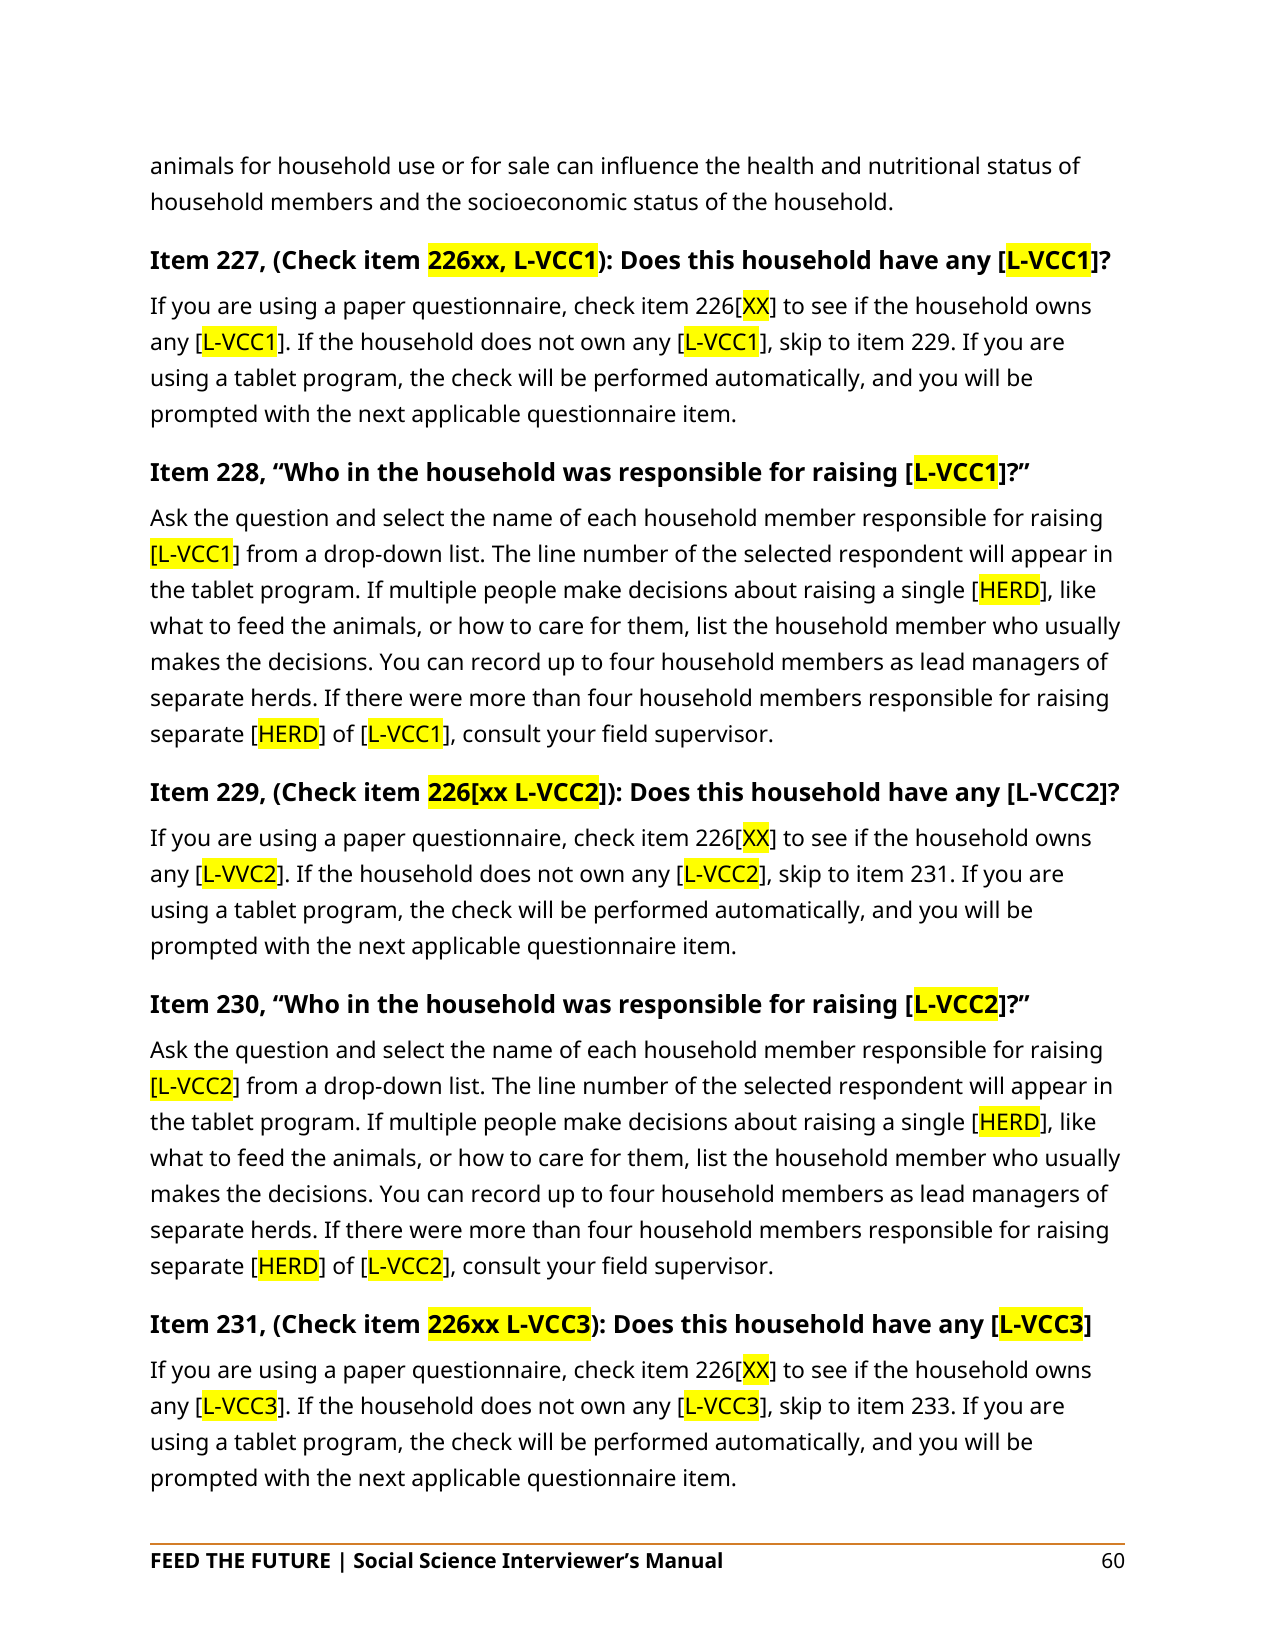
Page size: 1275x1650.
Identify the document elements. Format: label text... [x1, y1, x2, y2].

text If you are using a paper questionnaire, check item 226[XX] to see if the household owns any [L-VVC2]. If the household does not own any [L-VCC2], skip to item 231. If you are using a tablet program, the check will be performed automatically, and you will be prompted with the next applicable questionnaire item. [150, 822, 1125, 961]
subtitle Item 230, “Who in the household was responsible for raising [L-VCC2]?” [998, 987, 1125, 1021]
subtitle Item 228, “Who in the household was responsible for raising [L-VCC1]?” [150, 455, 914, 489]
subtitle Item 229, (Check item 226[xx L-VCC2]): Does this household have any [L-VCC2]? [599, 775, 1125, 809]
subtitle Item 230, “Who in the household was responsible for raising [L-VCC2]?” [150, 987, 914, 1021]
subtitle Item 231, (Check item 226xx L-VCC3): Does this household have any [L-VCC3] [591, 1307, 999, 1341]
text Ask the question and select the name of each household member responsible for raising [L-VCC1] from a drop-down list. The line number of the selected respondent will appear in the tablet program. If multiple people make decisions about raising a single [HERD], like what to feed the animals, or how to care for them, list the household member who usually makes the decisions. You can record up to four household members as lead managers of separate herds. If there were more than four household members responsible for raising separate [HERD] of [L-VCC1], consult your field supervisor. [150, 502, 1125, 749]
text If you are using a paper questionnaire, check item 226[XX] to see if the household owns any [L-VCC1]. If the household does not own any [L-VCC1], skip to item 229. If you are using a tablet program, the check will be performed automatically, and you will be prompted with the next applicable questionnaire item. [150, 290, 1125, 429]
text Ask the question and select the name of each household member responsible for raising [L-VCC2] from a drop-down list. The line number of the selected respondent will appear in the tablet program. If multiple people make decisions about raising a single [HERD], like what to feed the animals, or how to care for them, list the household member who usually makes the decisions. You can record up to four household members as lead managers of separate herds. If there were more than four household members responsible for raising separate [HERD] of [L-VCC2], consult your field supervisor. [150, 1034, 1125, 1281]
subtitle Item 227, (Check item 226xx, L-VCC1): Does this household have any [L-VCC1]? [598, 243, 1006, 277]
subtitle Item 228, “Who in the household was responsible for raising [L-VCC1]?” [998, 455, 1125, 489]
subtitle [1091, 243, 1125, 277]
subtitle Item 227, (Check item 226xx, L-VCC1): Does this household have any [L-VCC1]? [150, 243, 428, 277]
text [150, 150, 1125, 217]
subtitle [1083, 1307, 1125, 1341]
subtitle Item 231, (Check item 226xx L-VCC3): Does this household have any [L-VCC3] [150, 1307, 428, 1341]
subtitle Item 229, (Check item 226[xx L-VCC2]): Does this household have any [L-VCC2]? [150, 775, 428, 809]
text If you are using a paper questionnaire, check item 226[XX] to see if the household owns any [L-VCC3]. If the household does not own any [L-VCC3], skip to item 233. If you are using a tablet program, the check will be performed automatically, and you will be prompted with the next applicable questionnaire item. [150, 1354, 1125, 1493]
